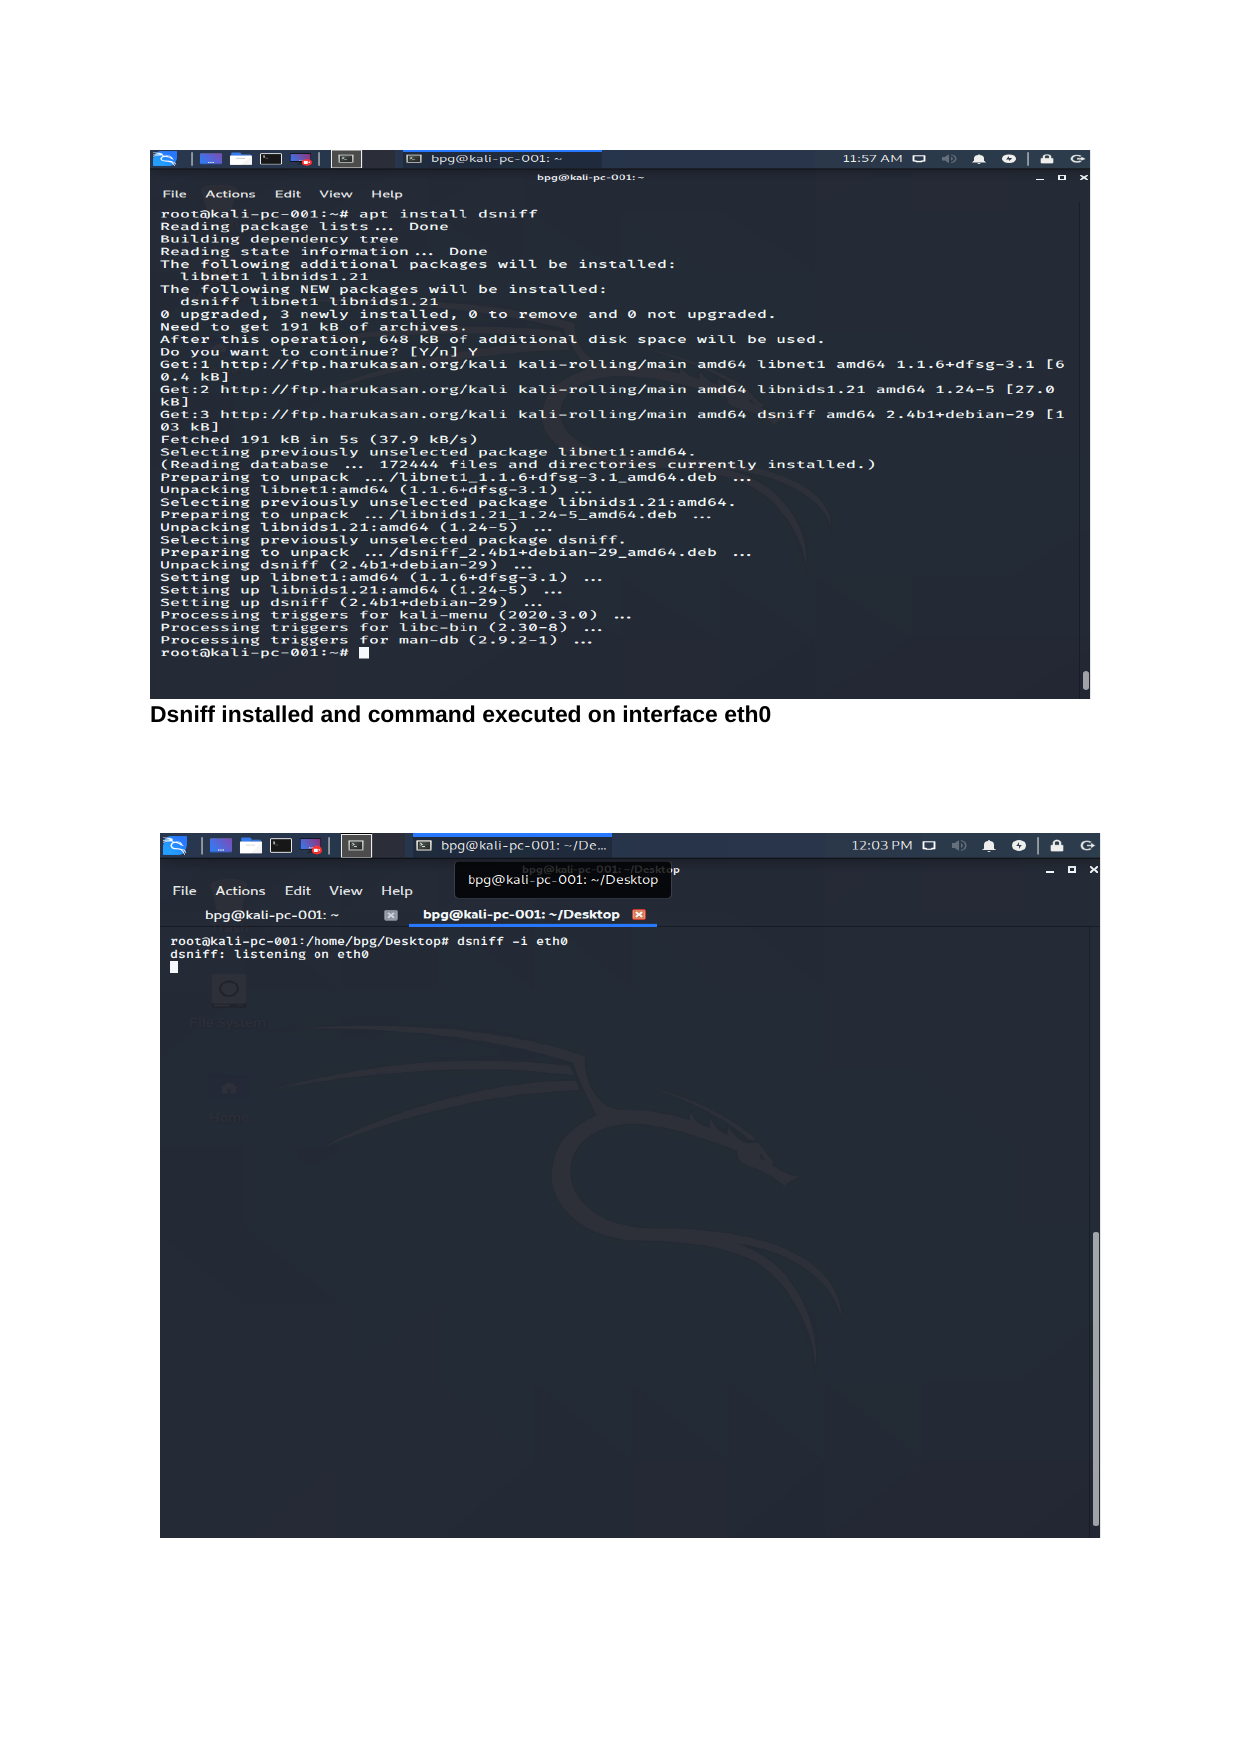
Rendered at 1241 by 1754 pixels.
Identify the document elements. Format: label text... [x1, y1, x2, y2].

picture [160, 833, 1101, 1538]
text Dsniff installed and command executed on interface eth0 [150, 699, 1090, 727]
picture [150, 150, 1091, 699]
